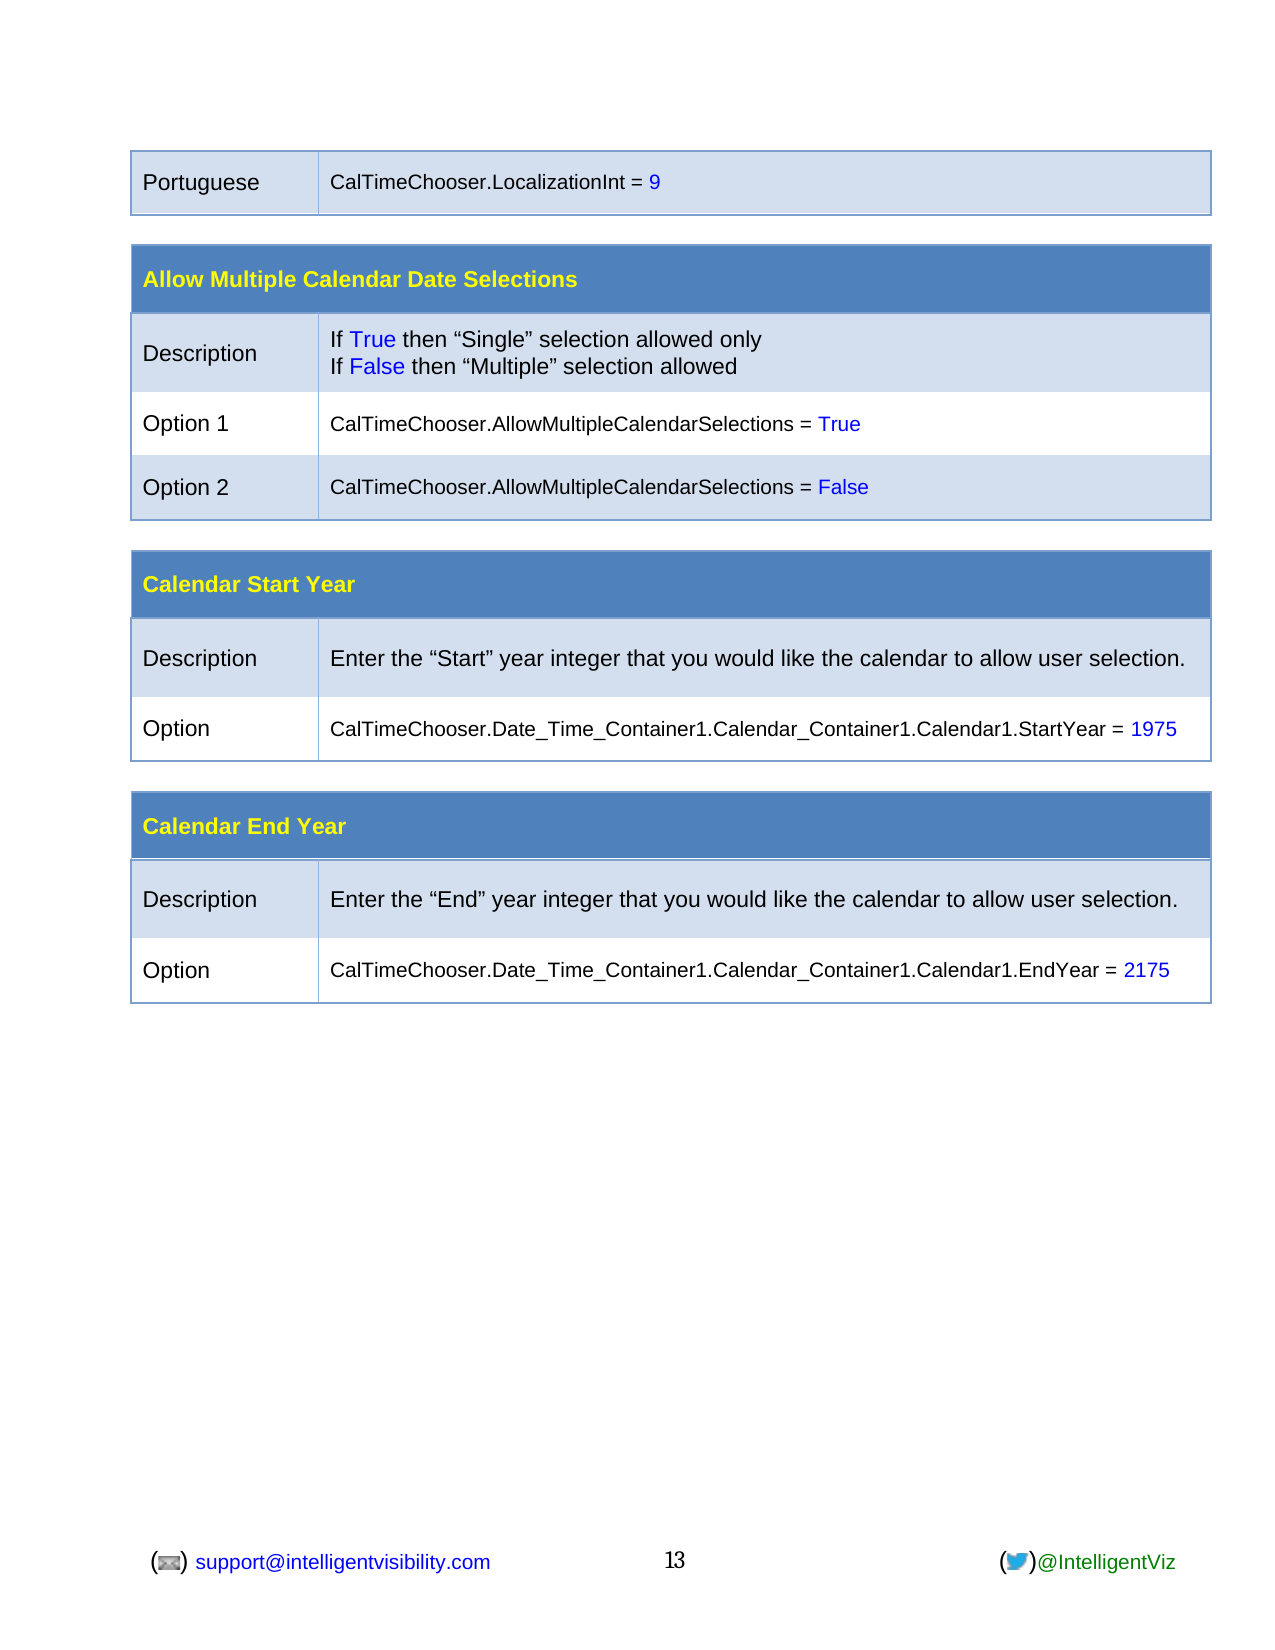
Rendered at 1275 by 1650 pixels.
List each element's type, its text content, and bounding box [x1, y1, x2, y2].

table_cell Enter the “End” year integer that you would like the calendar to allow user selection. [319, 861, 1210, 938]
table_header Allow Multiple Calendar Date Selections [132, 246, 1210, 312]
table_cell Option [132, 938, 318, 1002]
table_cell If True then “Single” selection allowed only If False then “Multiple” selection allowed [319, 314, 1210, 392]
table_cell Description [132, 619, 318, 697]
table_header Calendar Start Year [132, 552, 1210, 617]
table_cell Option [132, 697, 318, 760]
table_cell Option 1 [132, 392, 318, 455]
picture [1006, 1553, 1029, 1570]
table_cell CalTimeChooser.Date_Time_Container1.Calendar_Container1.Calendar1.StartYear = 1975 [319, 697, 1210, 760]
table_cell Description [132, 861, 318, 938]
picture [158, 1556, 181, 1570]
table_cell CalTimeChooser.Date_Time_Container1.Calendar_Container1.Calendar1.EndYear = 2175 [319, 938, 1210, 1002]
table_cell Enter the “Start” year integer that you would like the calendar to allow user selection. [319, 619, 1210, 697]
table_cell CalTimeChooser.AllowMultipleCalendarSelections = True [319, 392, 1210, 455]
table_cell CalTimeChooser.AllowMultipleCalendarSelections = False [319, 455, 1210, 519]
table_cell Portuguese [132, 152, 318, 213]
table_cell Description [132, 314, 318, 392]
table_cell CalTimeChooser.LocalizationInt = 9 [319, 152, 1210, 213]
table_cell Option 2 [132, 455, 318, 519]
table_header Calendar End Year [132, 793, 1210, 858]
